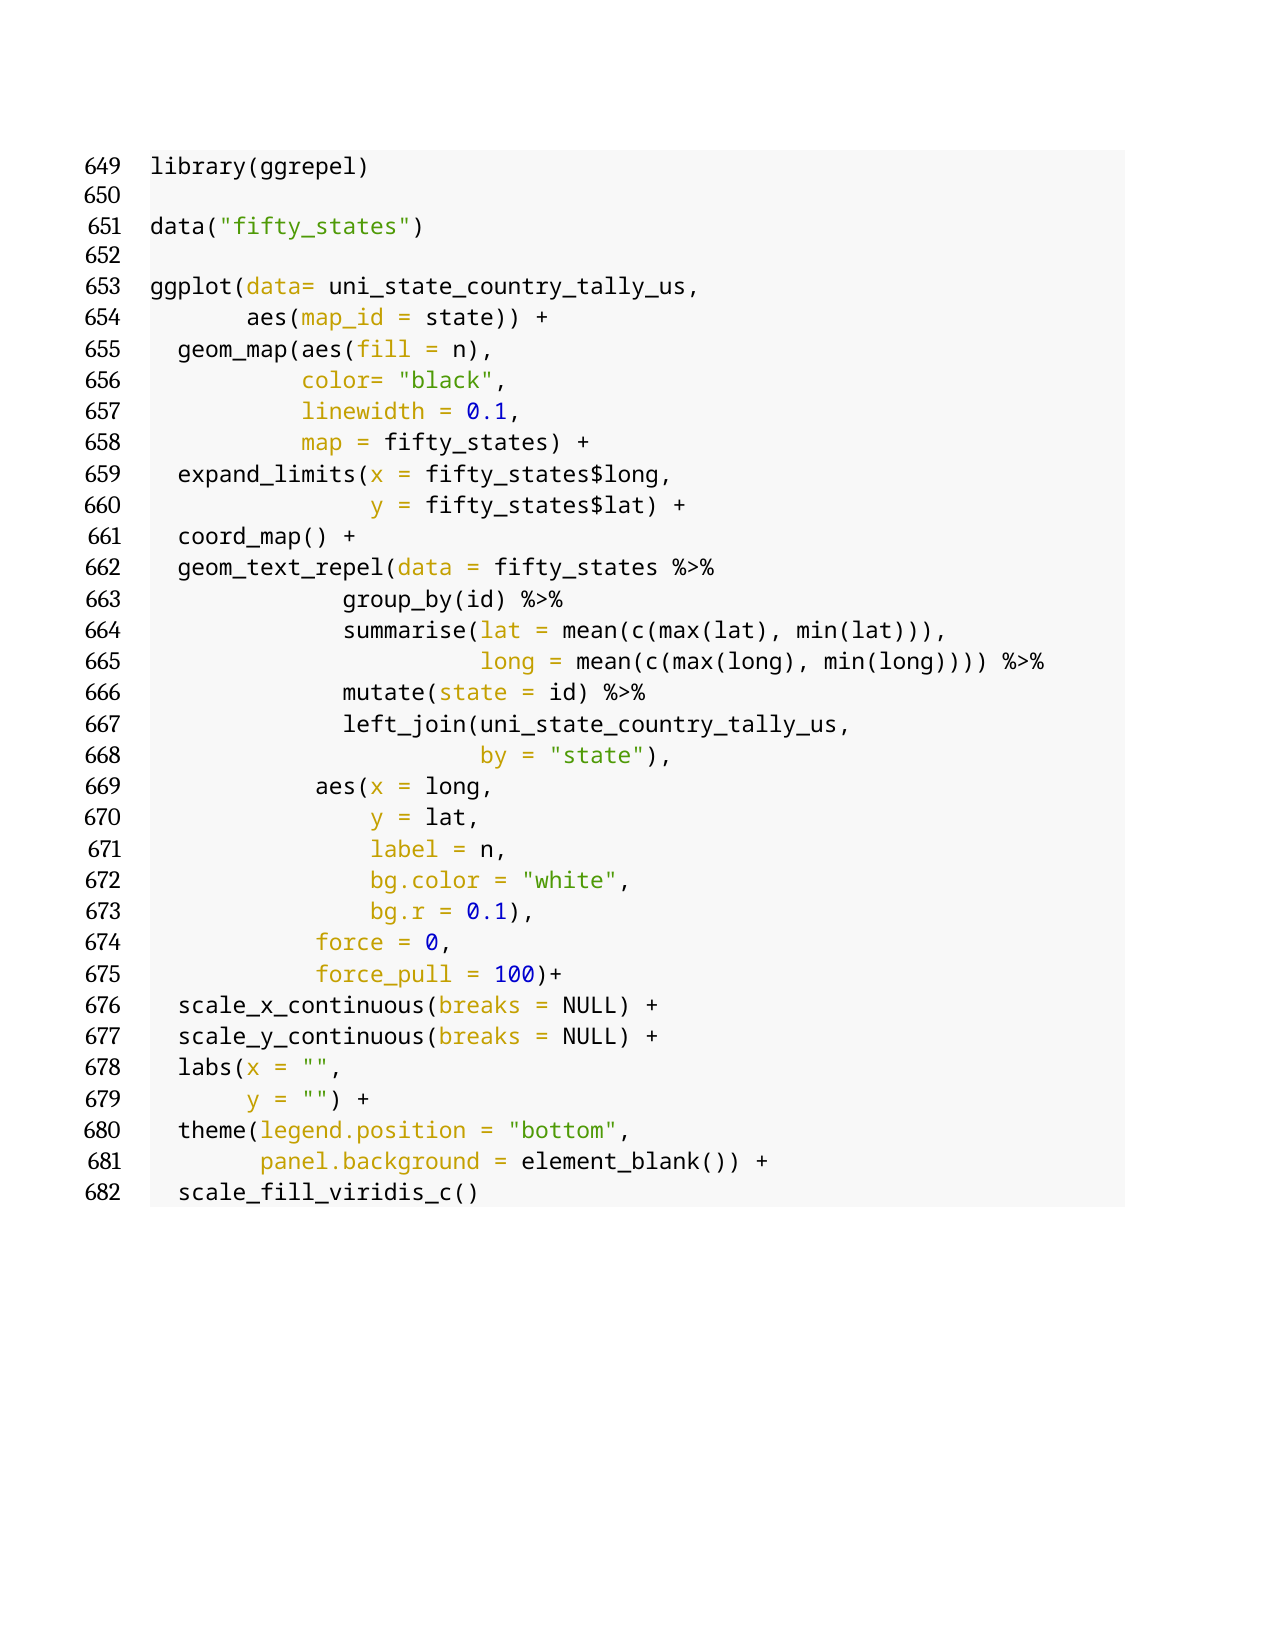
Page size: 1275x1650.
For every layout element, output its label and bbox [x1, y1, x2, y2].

text [150, 150, 1125, 1207]
